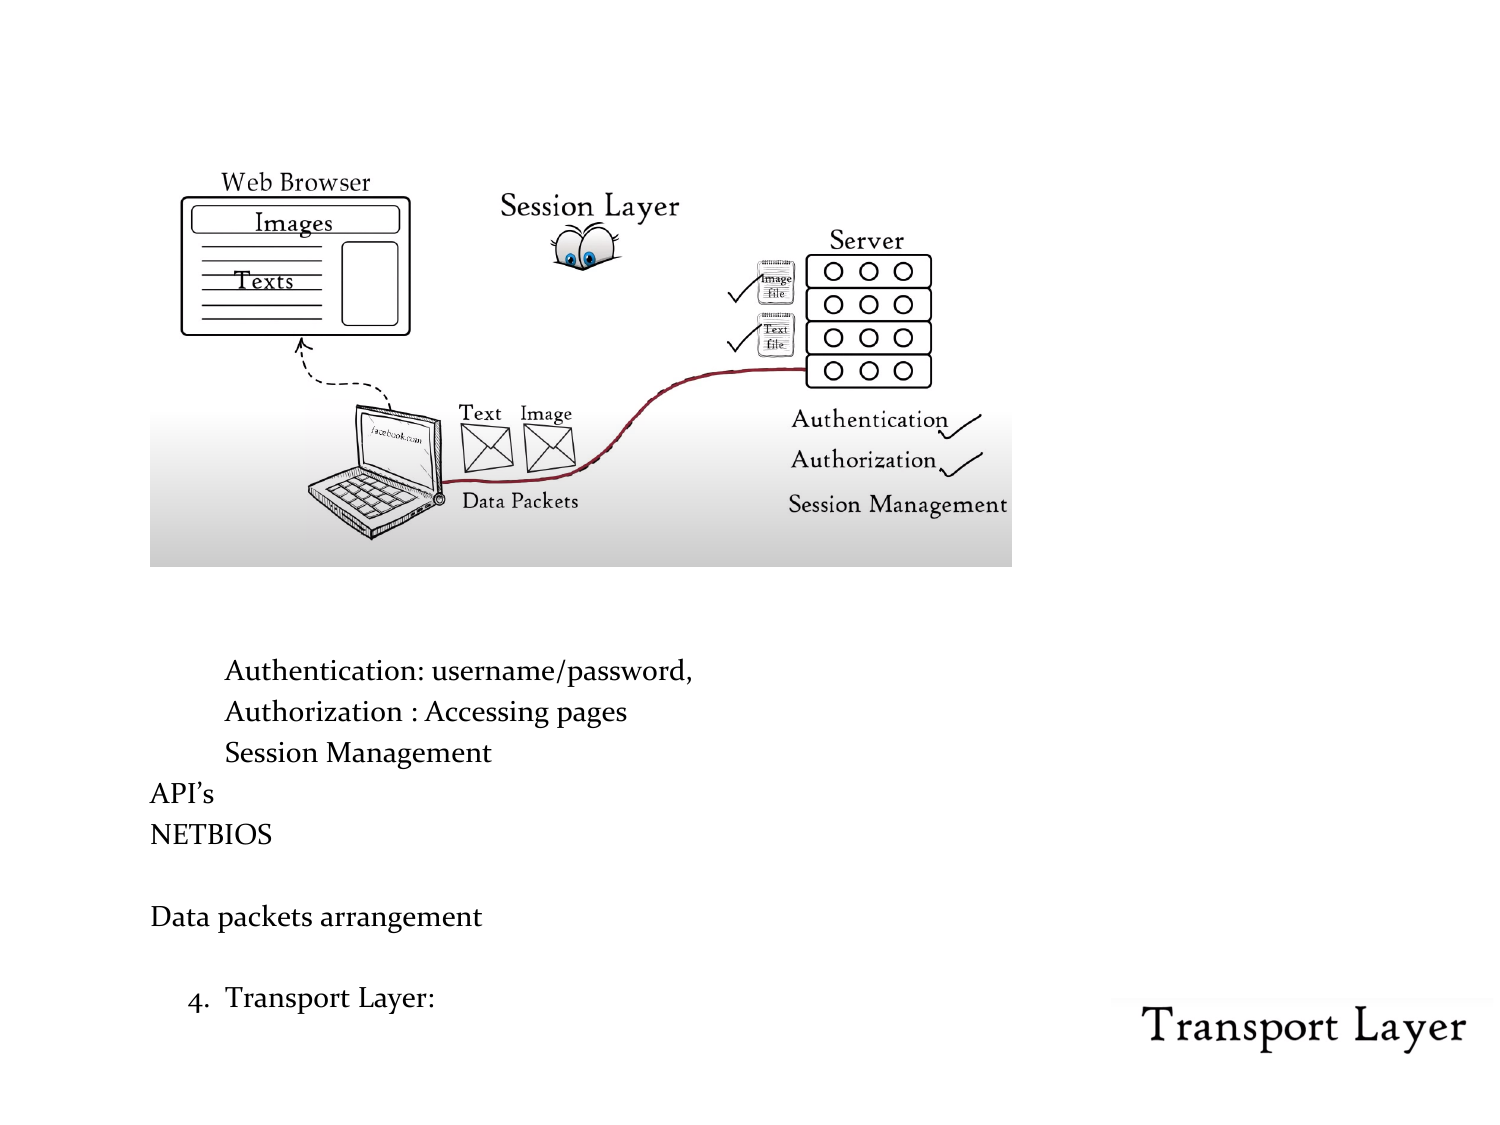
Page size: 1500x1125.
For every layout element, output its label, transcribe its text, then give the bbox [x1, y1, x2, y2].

picture [1111, 998, 1494, 1125]
text Authorization : Accessing pages [150, 693, 1350, 728]
text Data packets arrangement [150, 898, 1350, 933]
text API’s [150, 775, 1350, 810]
text NETBIOS [150, 816, 1350, 851]
picture [150, 150, 1012, 567]
text Authentication: username/password, [150, 652, 1350, 688]
list Transport Layer: [187, 979, 1350, 1015]
text Session Management [150, 734, 1350, 769]
